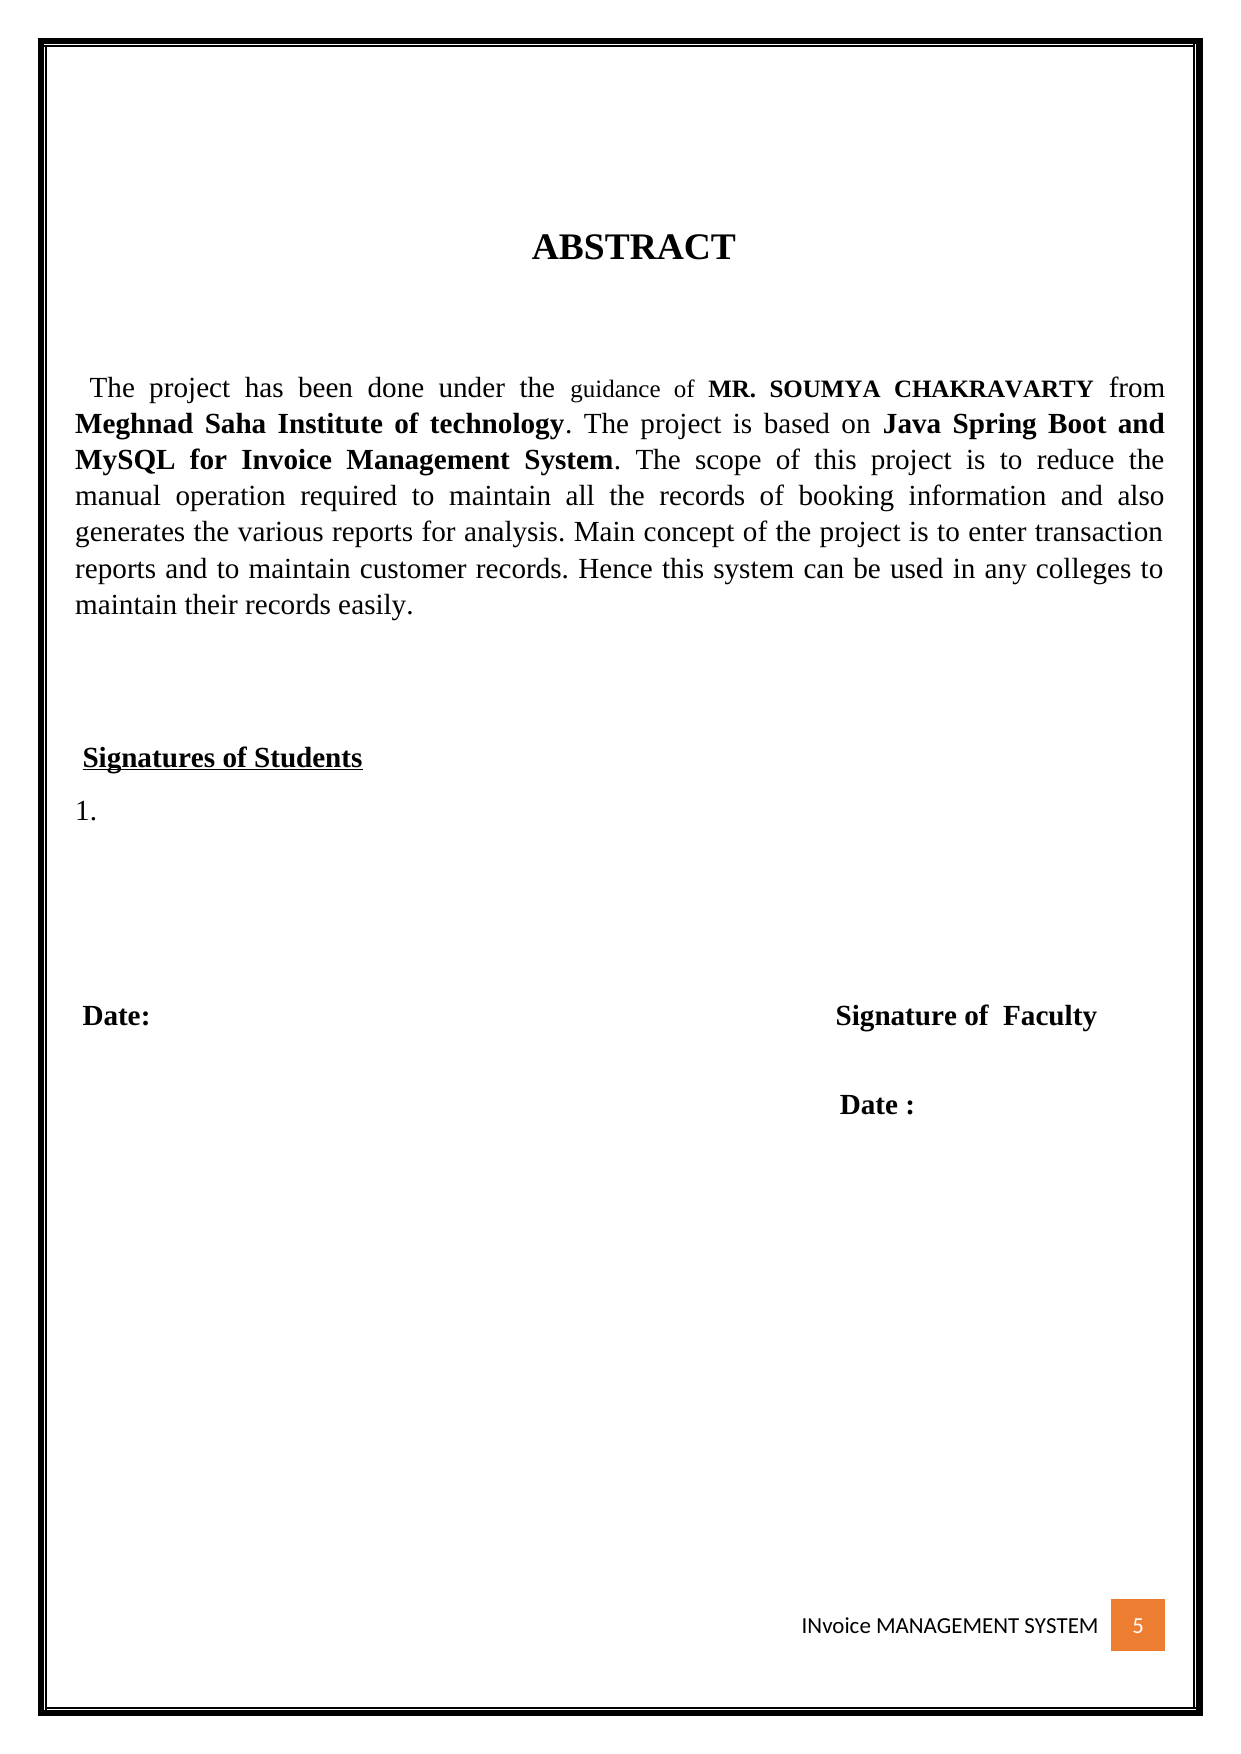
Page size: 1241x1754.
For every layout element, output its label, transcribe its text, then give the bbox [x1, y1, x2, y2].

text Signatures of Students [75, 740, 1165, 773]
text Date: Signature of Faculty [75, 998, 1165, 1068]
text 1. [75, 793, 1165, 826]
text The project has been done under the guidance of MR. SOUMYA CHAKRAVARTY from Meghnad Saha Institute of technology. The project is based on Java Spring Boot and MySQL for Invoice Management System. The scope of this project is to reduce the manual operation required to maintain all the records of booking information and also generates the various reports for analysis. Main concept of the project is to enter transaction reports and to maintain customer records. Hence this system can be used in any colleges to maintain their records easily. [75, 370, 1165, 620]
subtitle ABSTRACT [532, 225, 1165, 268]
text Date : [750, 1087, 1165, 1121]
